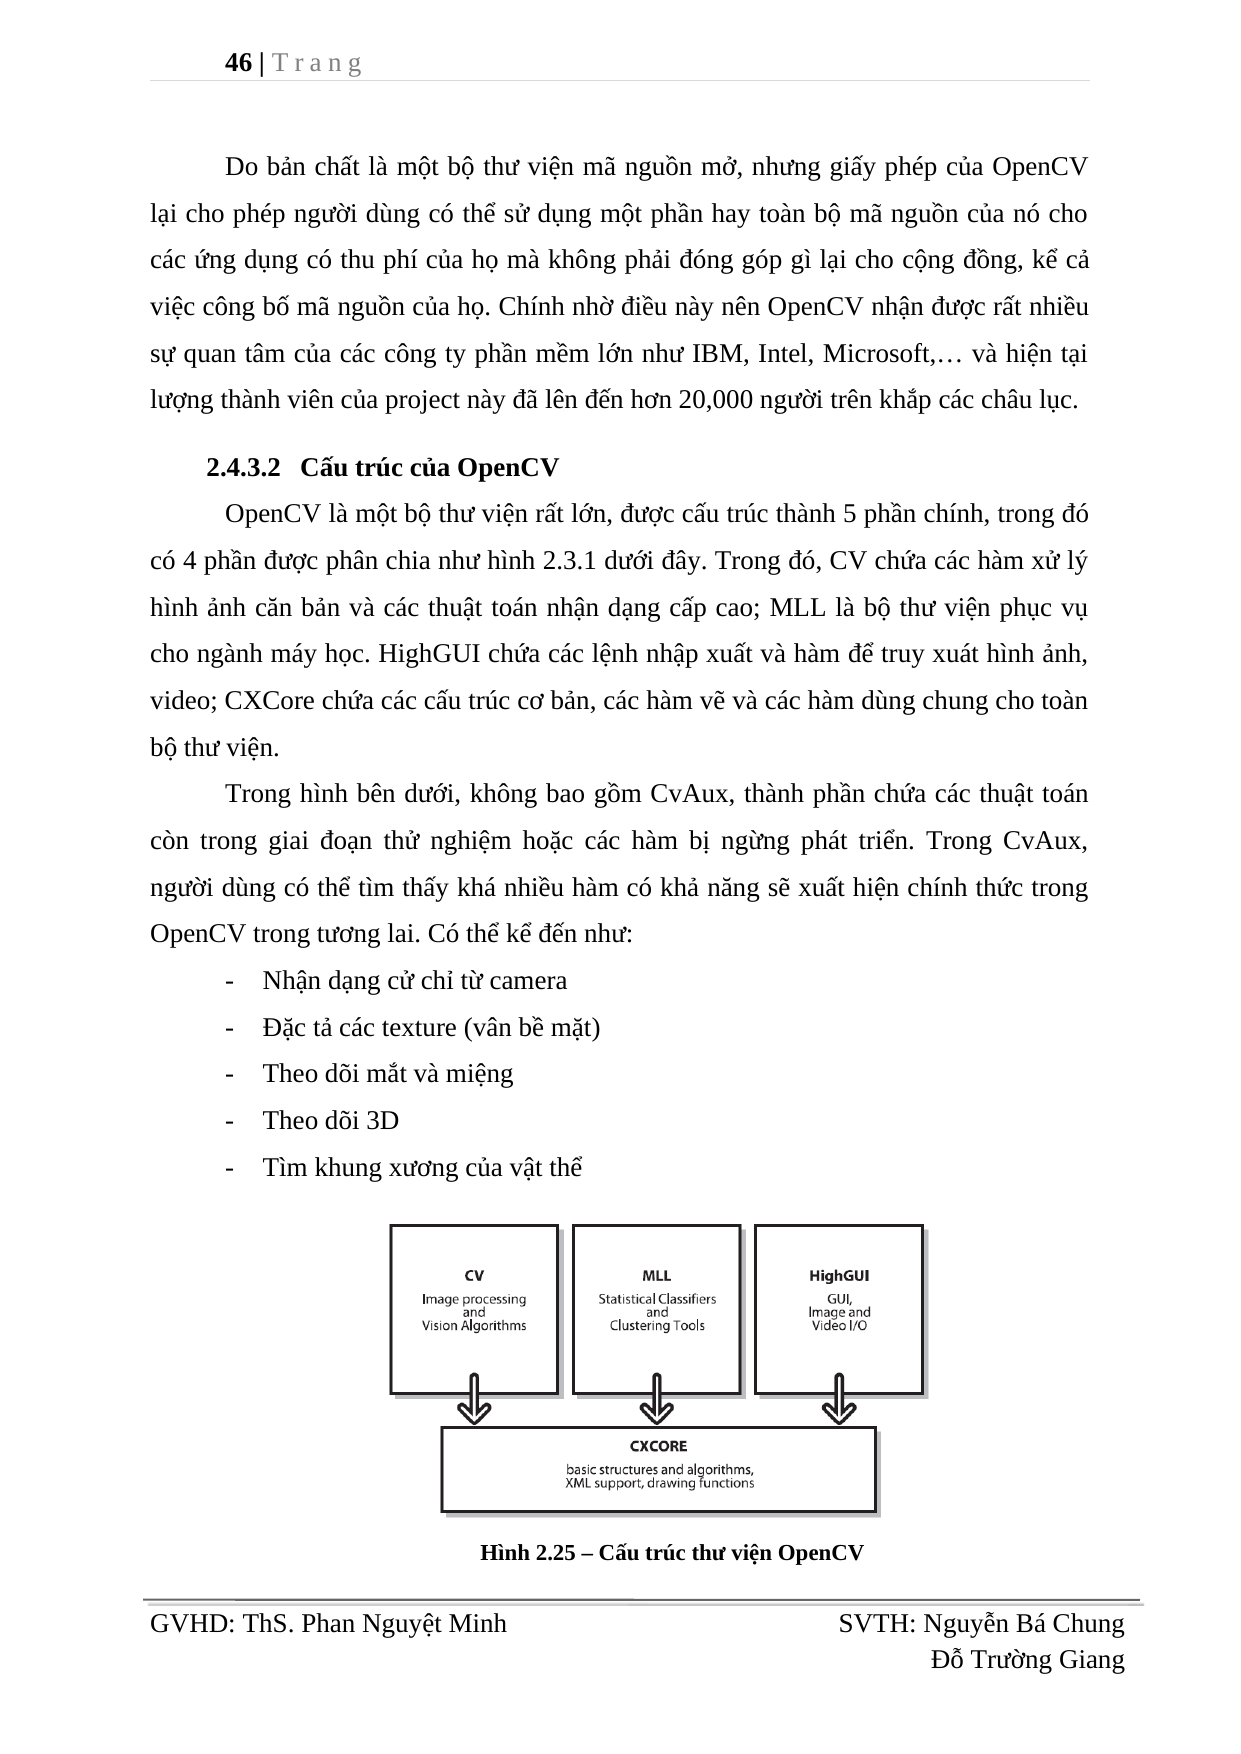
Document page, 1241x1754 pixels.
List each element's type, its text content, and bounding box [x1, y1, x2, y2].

list Đặc tả các texture (vân bề mặt) [225, 1011, 1090, 1042]
list Tìm khung xương của vật thể [225, 1151, 1090, 1182]
list Theo dõi 3D [225, 1104, 1090, 1135]
picture [384, 1218, 931, 1520]
text OpenCV là một bộ thư viện rất lớn, được cấu trúc thành 5 phần chính, trong đó có 4 phần được phân chia như hình 2.3.1 dưới đây. Trong đó, CV chứa các hàm xử lý hình ảnh căn bản và các thuật toán nhận dạng cấp cao; MLL là bộ thư viện phục vụ cho ngành máy học. HighGUI chứa các lệnh nhập xuất và hàm để truy xuát hình ảnh, video; CXCore chứa các cấu trúc cơ bản, các hàm vẽ và các hàm dùng chung cho toàn bộ thư viện. [150, 497, 1090, 762]
text Trong hình bên dưới, không bao gồm CvAux, thành phần chứa các thuật toán còn trong giai đoạn thử nghiệm hoặc các hàm bị ngừng phát triển. Trong CvAux, người dùng có thể tìm thấy khá nhiều hàm có khả năng sẽ xuất hiện chính thức trong OpenCV trong tương lai. Có thể kể đến như: [150, 777, 1090, 949]
subtitle Cấu trúc của OpenCV [206, 451, 1090, 482]
text Do bản chất là một bộ thư viện mã nguồn mở, nhưng giấy phép của OpenCV lại cho phép người dùng có thể sử dụng một phần hay toàn bộ mã nguồn của nó cho các ứng dụng có thu phí của họ mà không phải đóng góp gì lại cho cộng đồng, kể cả việc công bố mã nguồn của họ. Chính nhờ điều này nên OpenCV nhận được rất nhiều sự quan tâm của các công ty phần mềm lớn như IBM, Intel, Microsoft,… và hiện tại lượng thành viên của project này đã lên đến hơn 20,000 người trên khắp các châu lục. [150, 150, 1090, 414]
list Nhận dạng cử chỉ từ camera [225, 964, 1090, 995]
list Theo dõi mắt và miệng [225, 1057, 1090, 1089]
